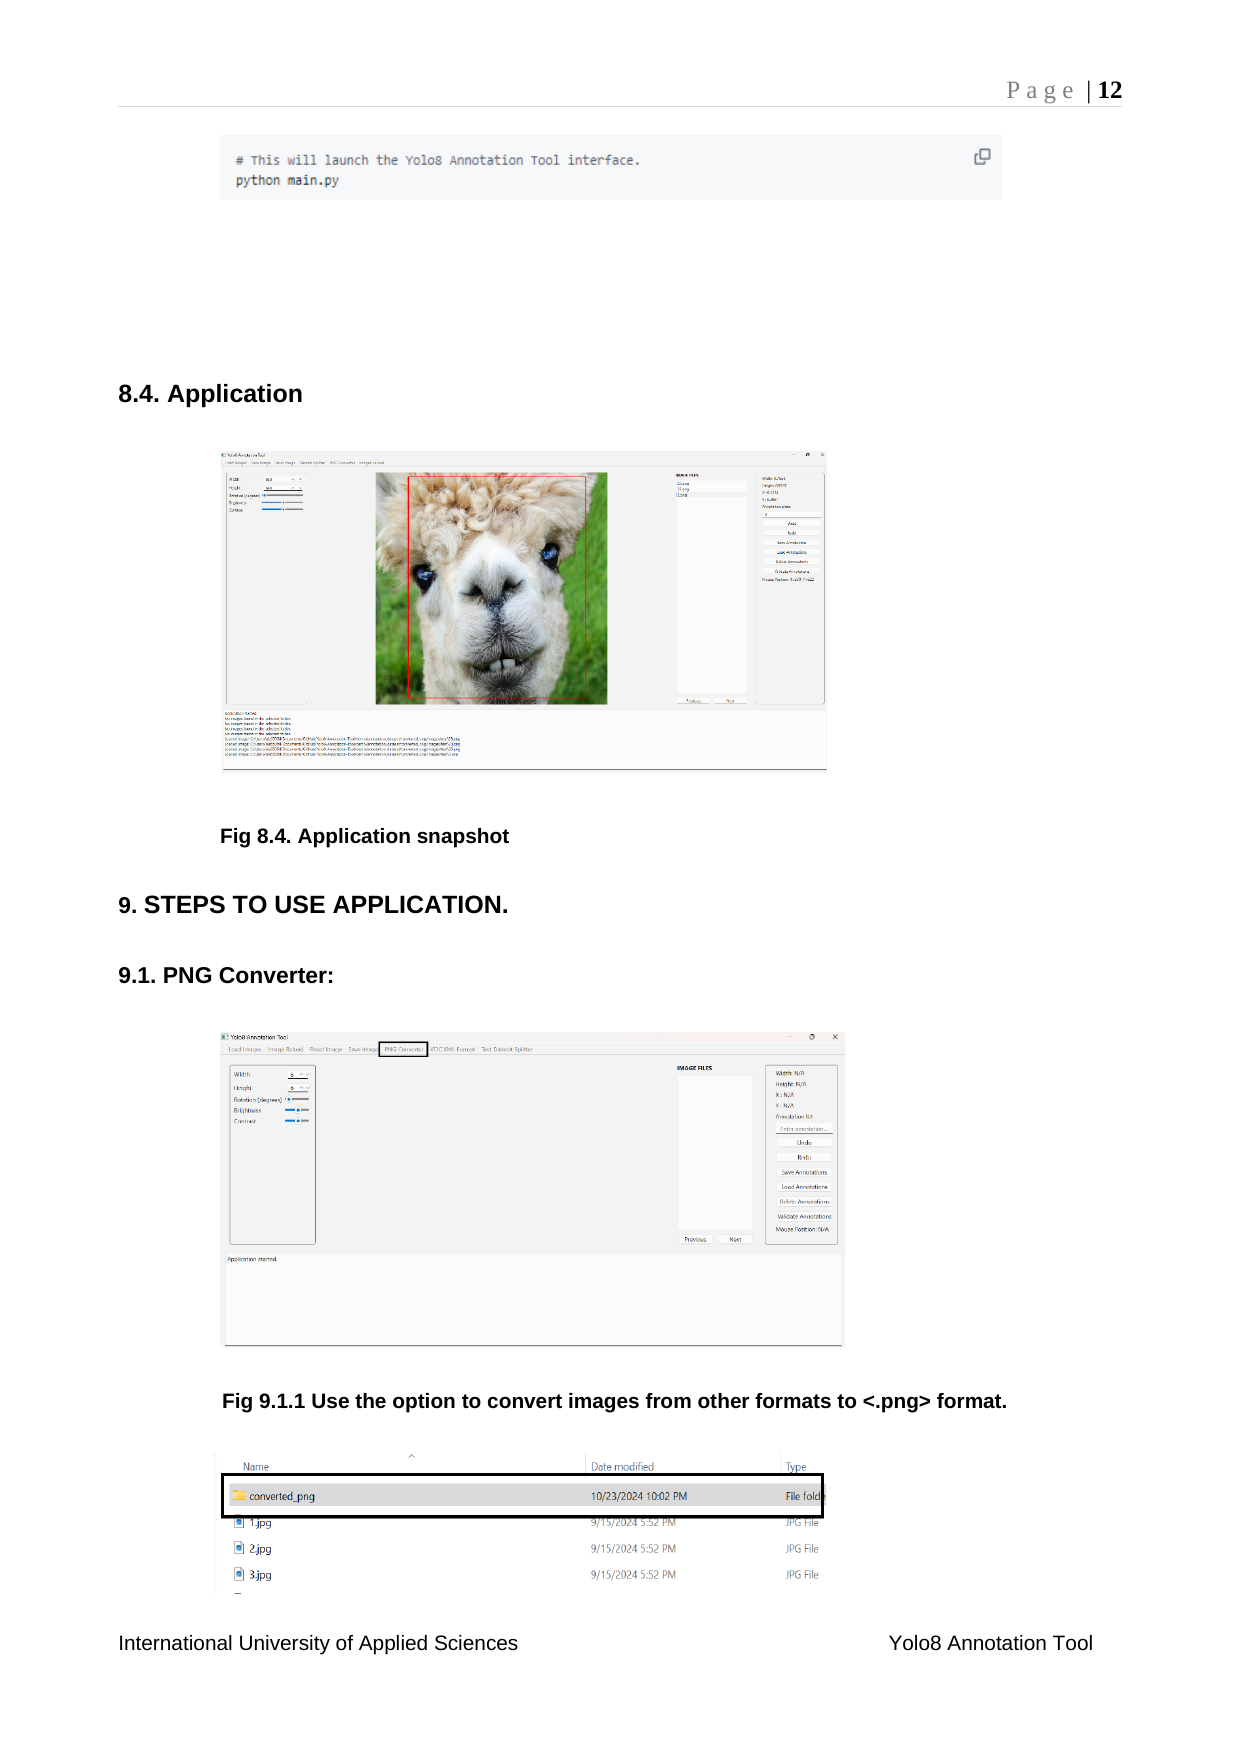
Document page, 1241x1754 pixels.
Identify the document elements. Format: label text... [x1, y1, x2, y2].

subtitle 9.1. PNG Converter: [118, 962, 1122, 988]
picture [220, 1032, 846, 1347]
subtitle 9. STEPS TO USE APPLICATION. [118, 890, 1122, 919]
subtitle 8.4. Application [118, 379, 1122, 408]
subtitle Fig 8.4. Application snapshot [118, 824, 1122, 848]
picture [220, 135, 1003, 200]
subtitle Fig 9.1.1 Use the option to convert images from other formats to <.png> format. [118, 1388, 1122, 1412]
picture [221, 451, 827, 773]
picture [213, 1453, 827, 1594]
